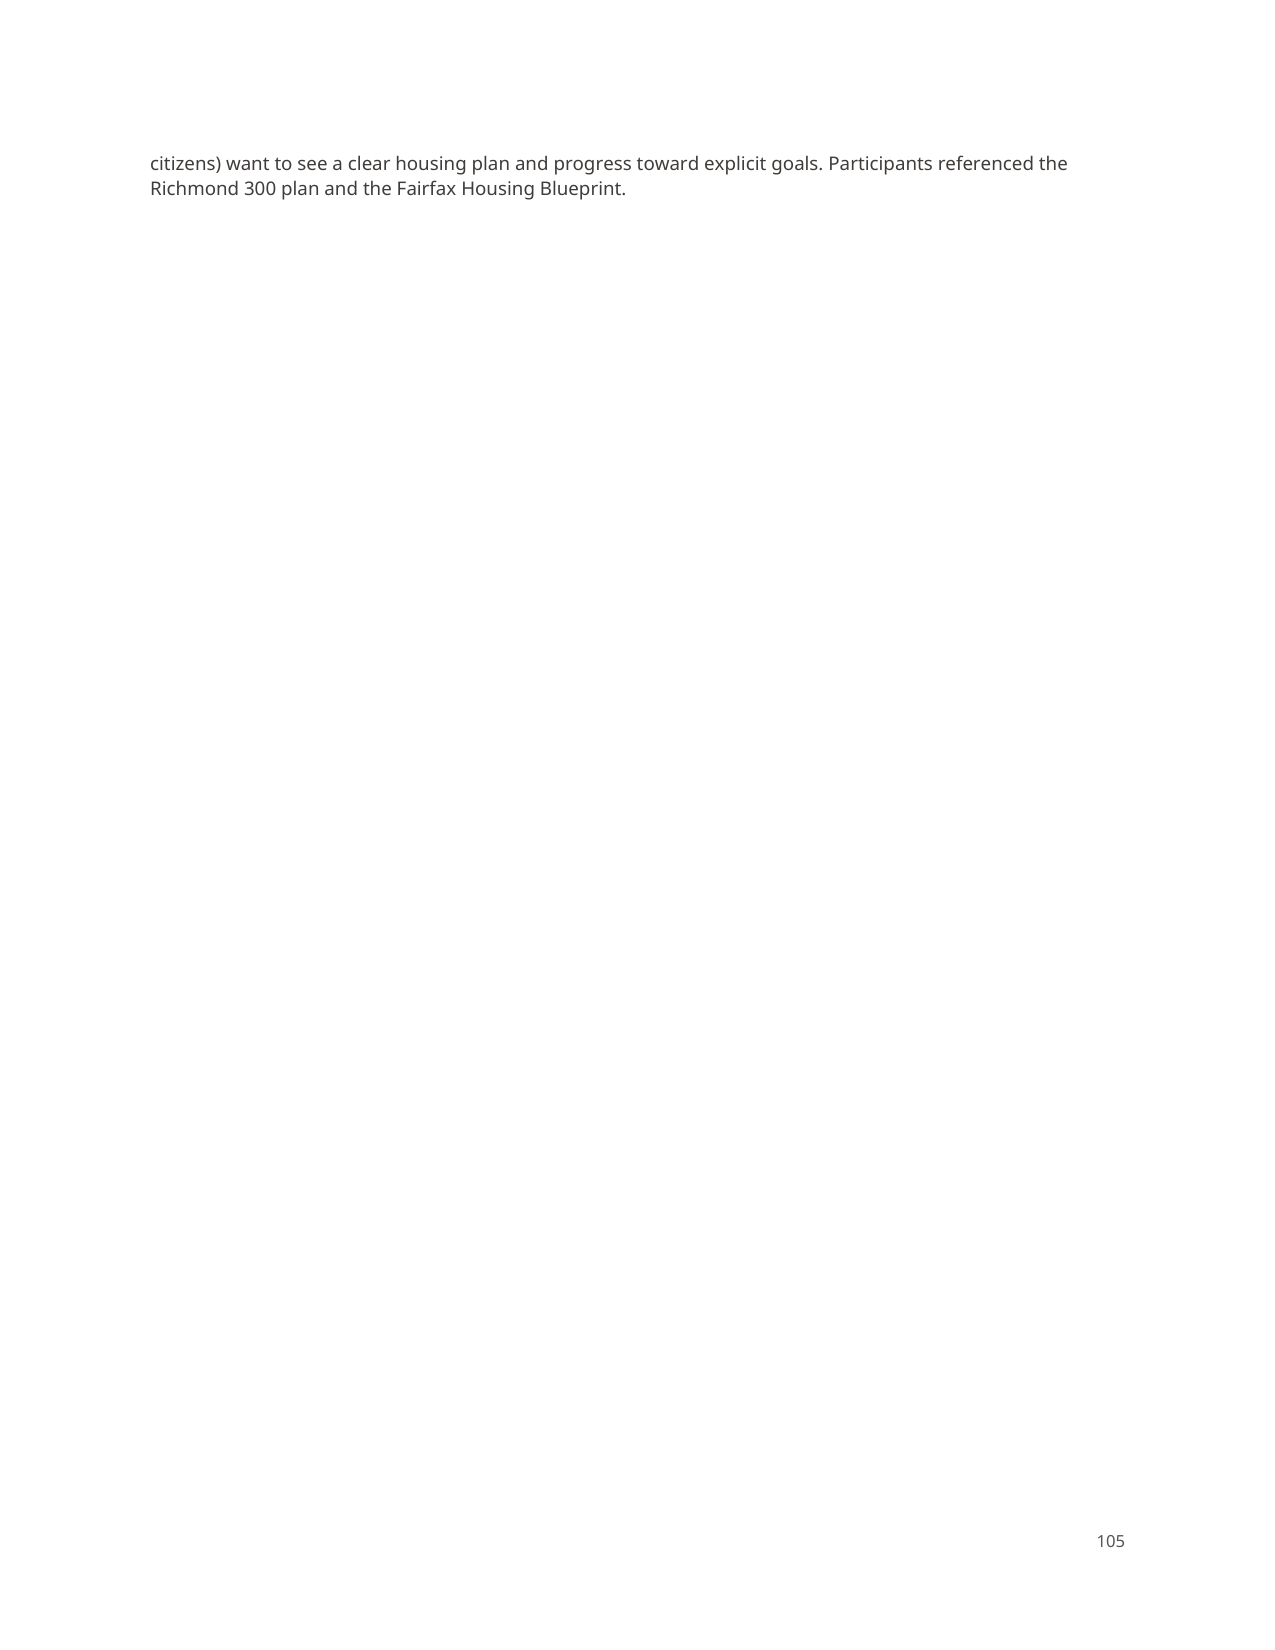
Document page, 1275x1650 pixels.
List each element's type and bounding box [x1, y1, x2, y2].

text [150, 150, 1125, 201]
